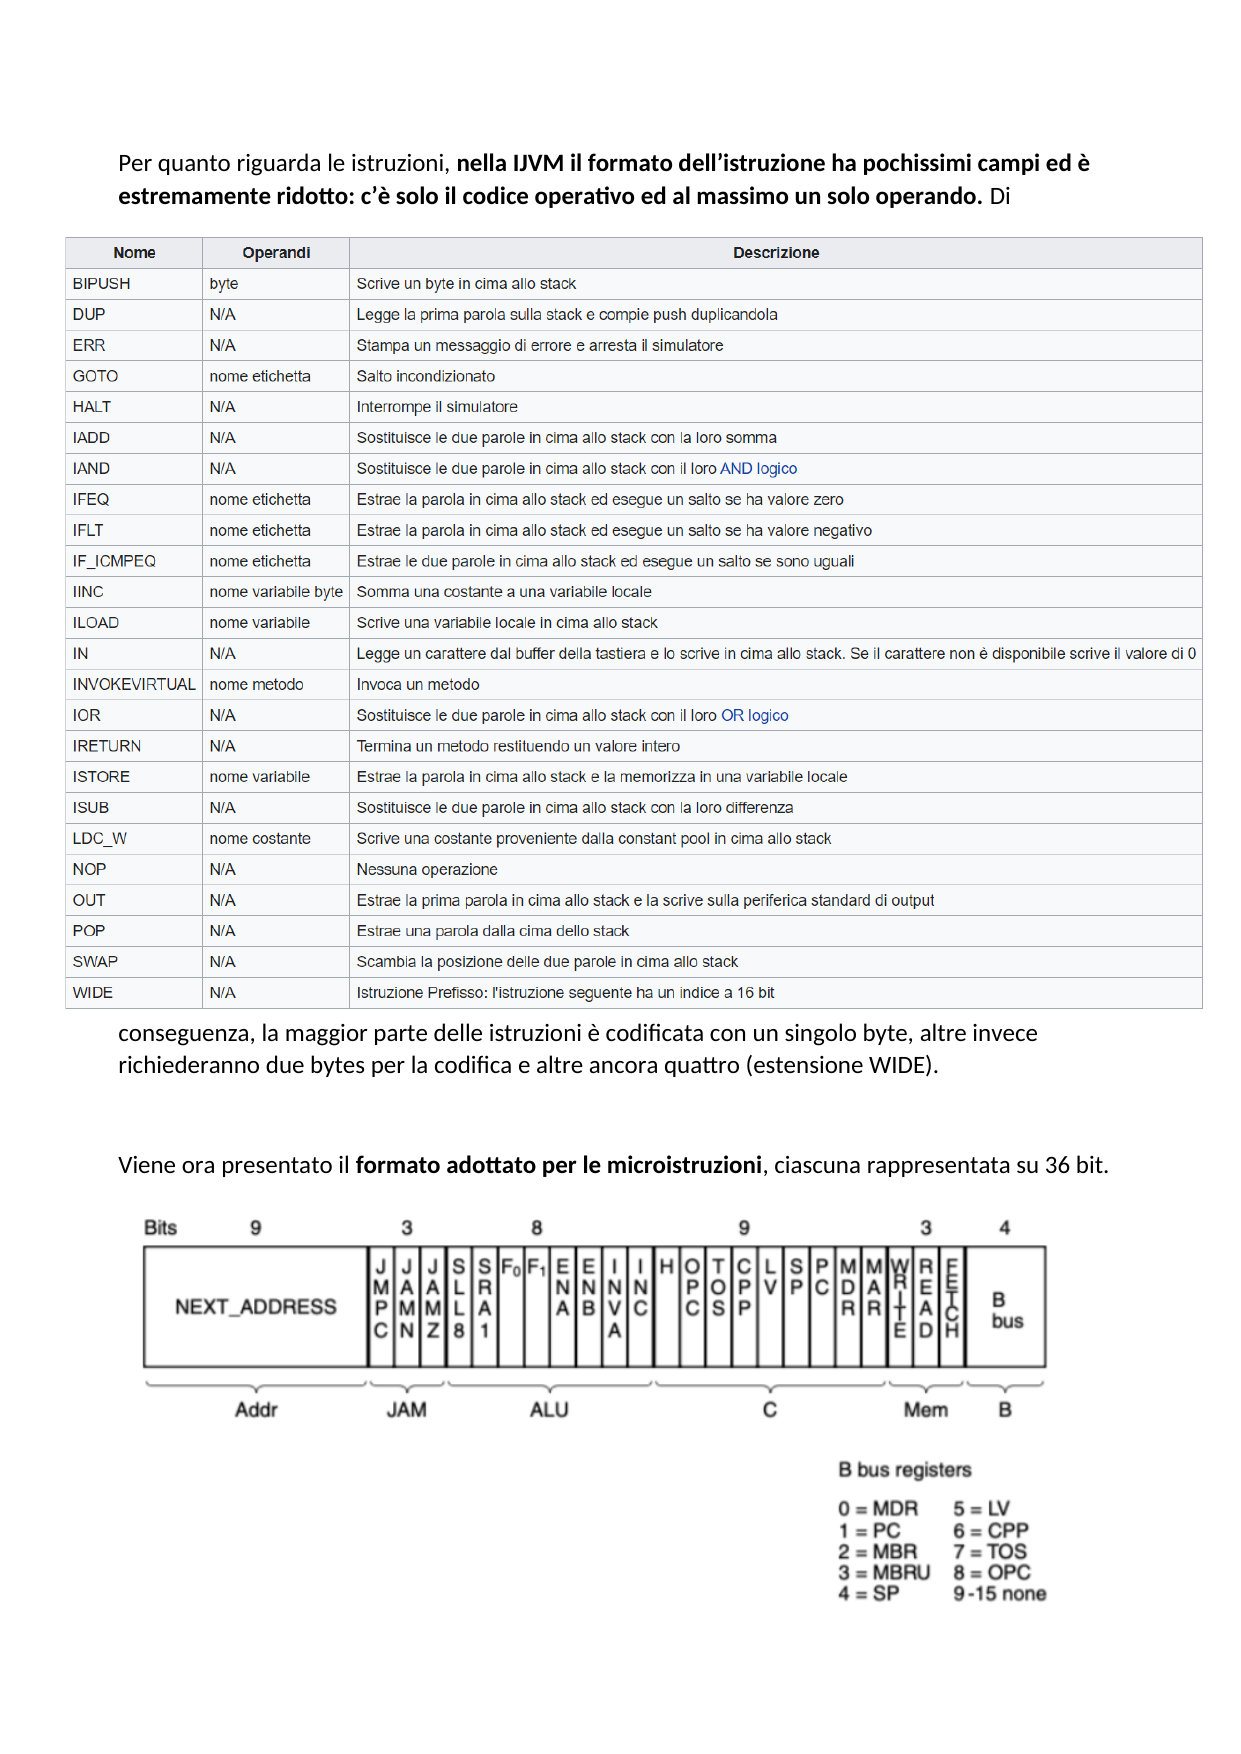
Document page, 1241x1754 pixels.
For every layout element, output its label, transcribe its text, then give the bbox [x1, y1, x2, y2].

text Viene ora presentato il formato adottato per le microistruzioni, ciascuna rappresentata su 36 bit. [118, 1149, 1122, 1179]
picture [118, 1198, 1078, 1612]
text Per quanto riguarda le istruzioni, nella IJVM il formato dell’istruzione ha pochissimi campi ed è estremamente ridotto: c’è solo il codice operativo ed al massimo un solo operando. Di conseguenza, la maggior parte delle istruzioni è codificata con un singolo byte, altre invece richiederanno due bytes per la codifica e altre ancora quattro (estensione WIDE). [118, 1017, 1122, 1080]
text Per quanto riguarda le istruzioni, nella IJVM il formato dell’istruzione ha pochissimi campi ed è estremamente ridotto: c’è solo il codice operativo ed al massimo un solo operando. Di conseguenza, la maggior parte delle istruzioni è codificata con un singolo byte, altre invece richiederanno due bytes per la codifica e altre ancora quattro (estensione WIDE). [118, 148, 1122, 234]
picture [58, 234, 1208, 1017]
